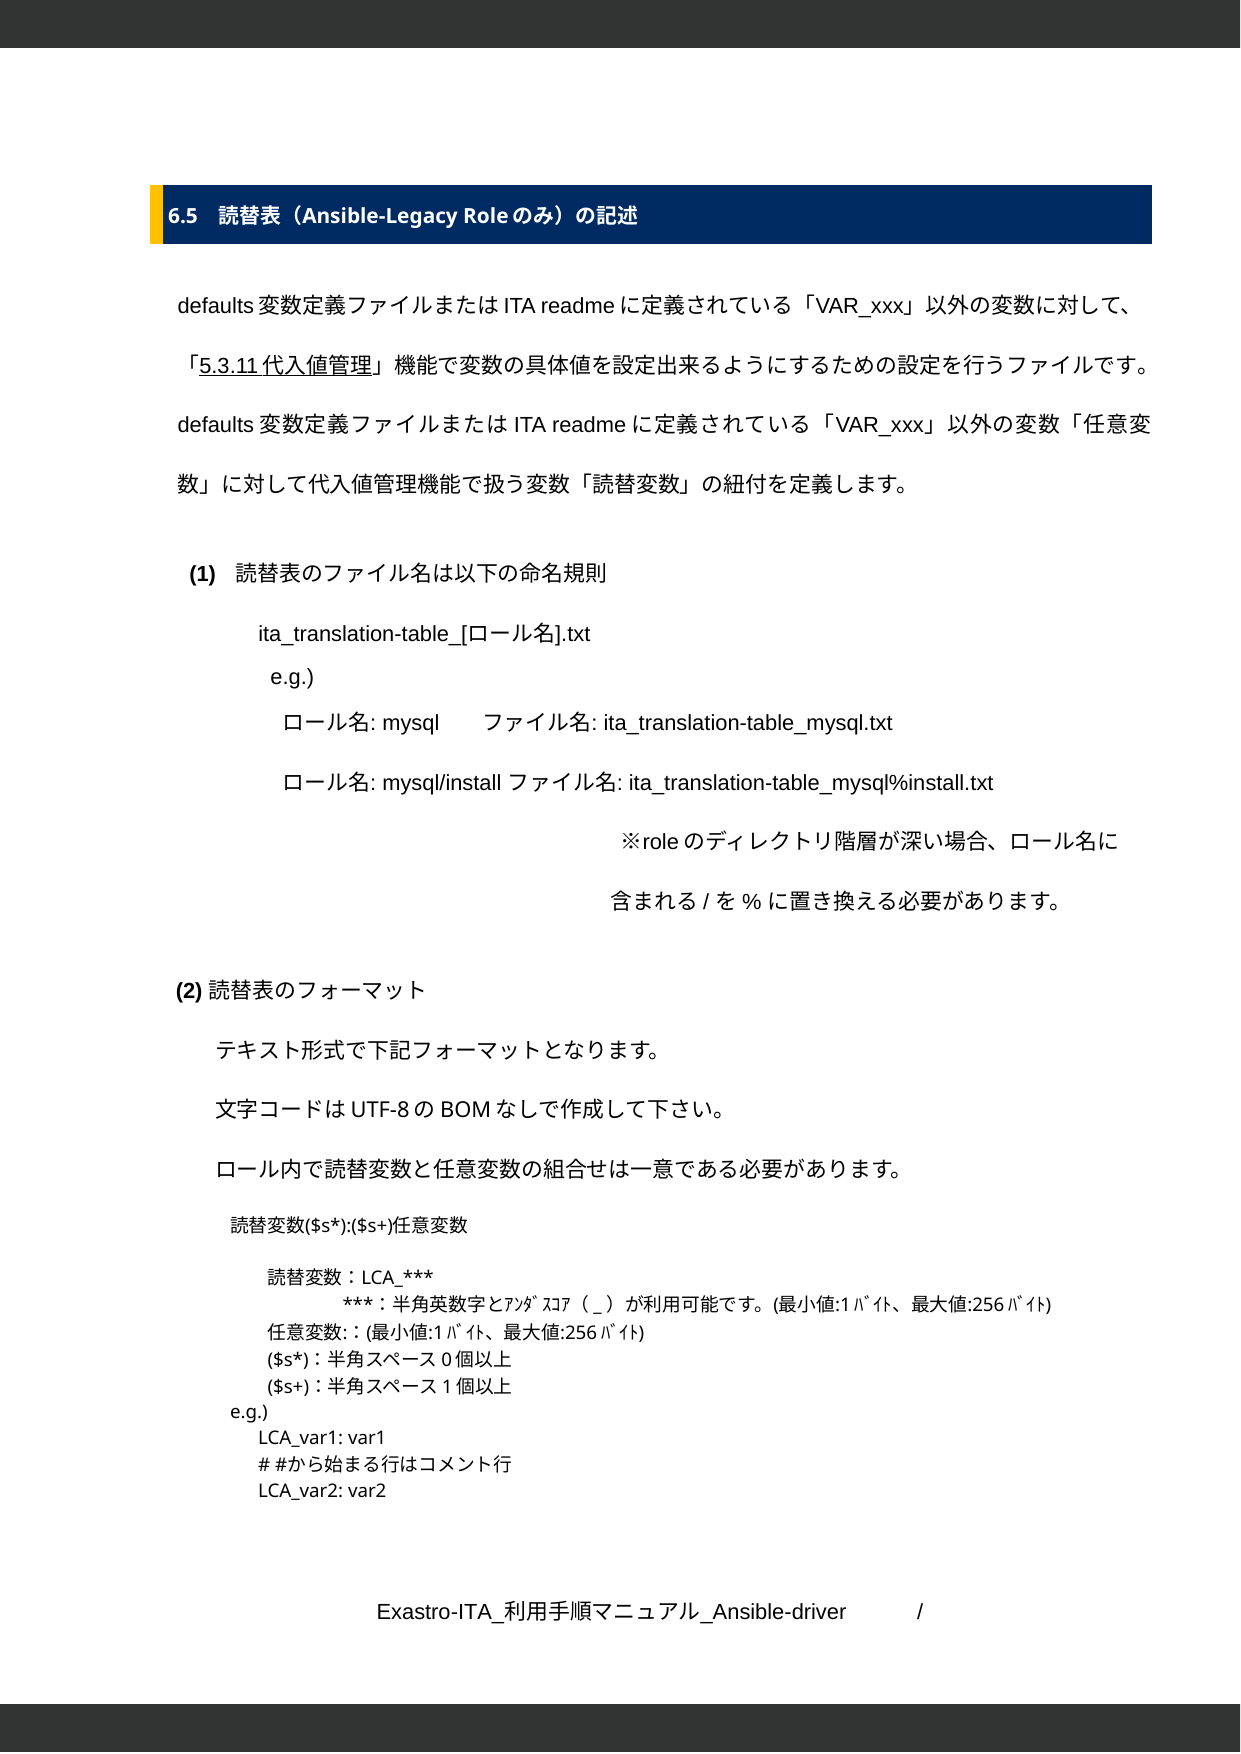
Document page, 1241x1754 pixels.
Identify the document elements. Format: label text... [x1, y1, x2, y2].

list 読替表のファイル名は以下の命名規則 [189, 542, 1152, 602]
list テキスト形式で下記フォーマットとなります。 [215, 1019, 1152, 1078]
picture [0, 0, 1241, 48]
text ita_translation-table_[ロール名].txt [236, 602, 1152, 661]
list (2) 読替表のフォーマット [148, 959, 1152, 1019]
text e.g.) [236, 661, 1152, 691]
text ※roleのディレクトリ階層が深い場合、ロール名に [236, 810, 1152, 870]
picture [0, 1704, 1241, 1752]
list 文字コードはUTF-8のBOMなしで作成して下さい。 [215, 1078, 1152, 1138]
subtitle 読替表（Ansible-Legacy Roleのみ）の記述 [163, 185, 1152, 244]
text defaults変数定義ファイルまたはITA readmeに定義されている「VAR_xxx」以外の変数「任意変数」に対して代入値管理機能で扱う変数「読替変数」の紐付を定義します。 [177, 393, 1152, 512]
list ロール内で読替変数と任意変数の組合せは一意である必要があります。 [215, 1138, 1152, 1198]
text ロール名: mysql ファイル名: ita_translation-table_mysql.txt [236, 691, 1152, 751]
text 「5.3.11代入値管理」機能で変数の具体値を設定出来るようにするための設定を行うファイルです。 [177, 334, 1152, 393]
text 含まれる / を % に置き換える必要があります。 [236, 870, 1152, 929]
text defaults変数定義ファイルまたはITA readmeに定義されている「VAR_xxx」以外の変数に対して、 [177, 274, 1152, 334]
text ロール名: mysql/install ファイル名: ita_translation-table_mysql%install.txt [236, 751, 1152, 810]
